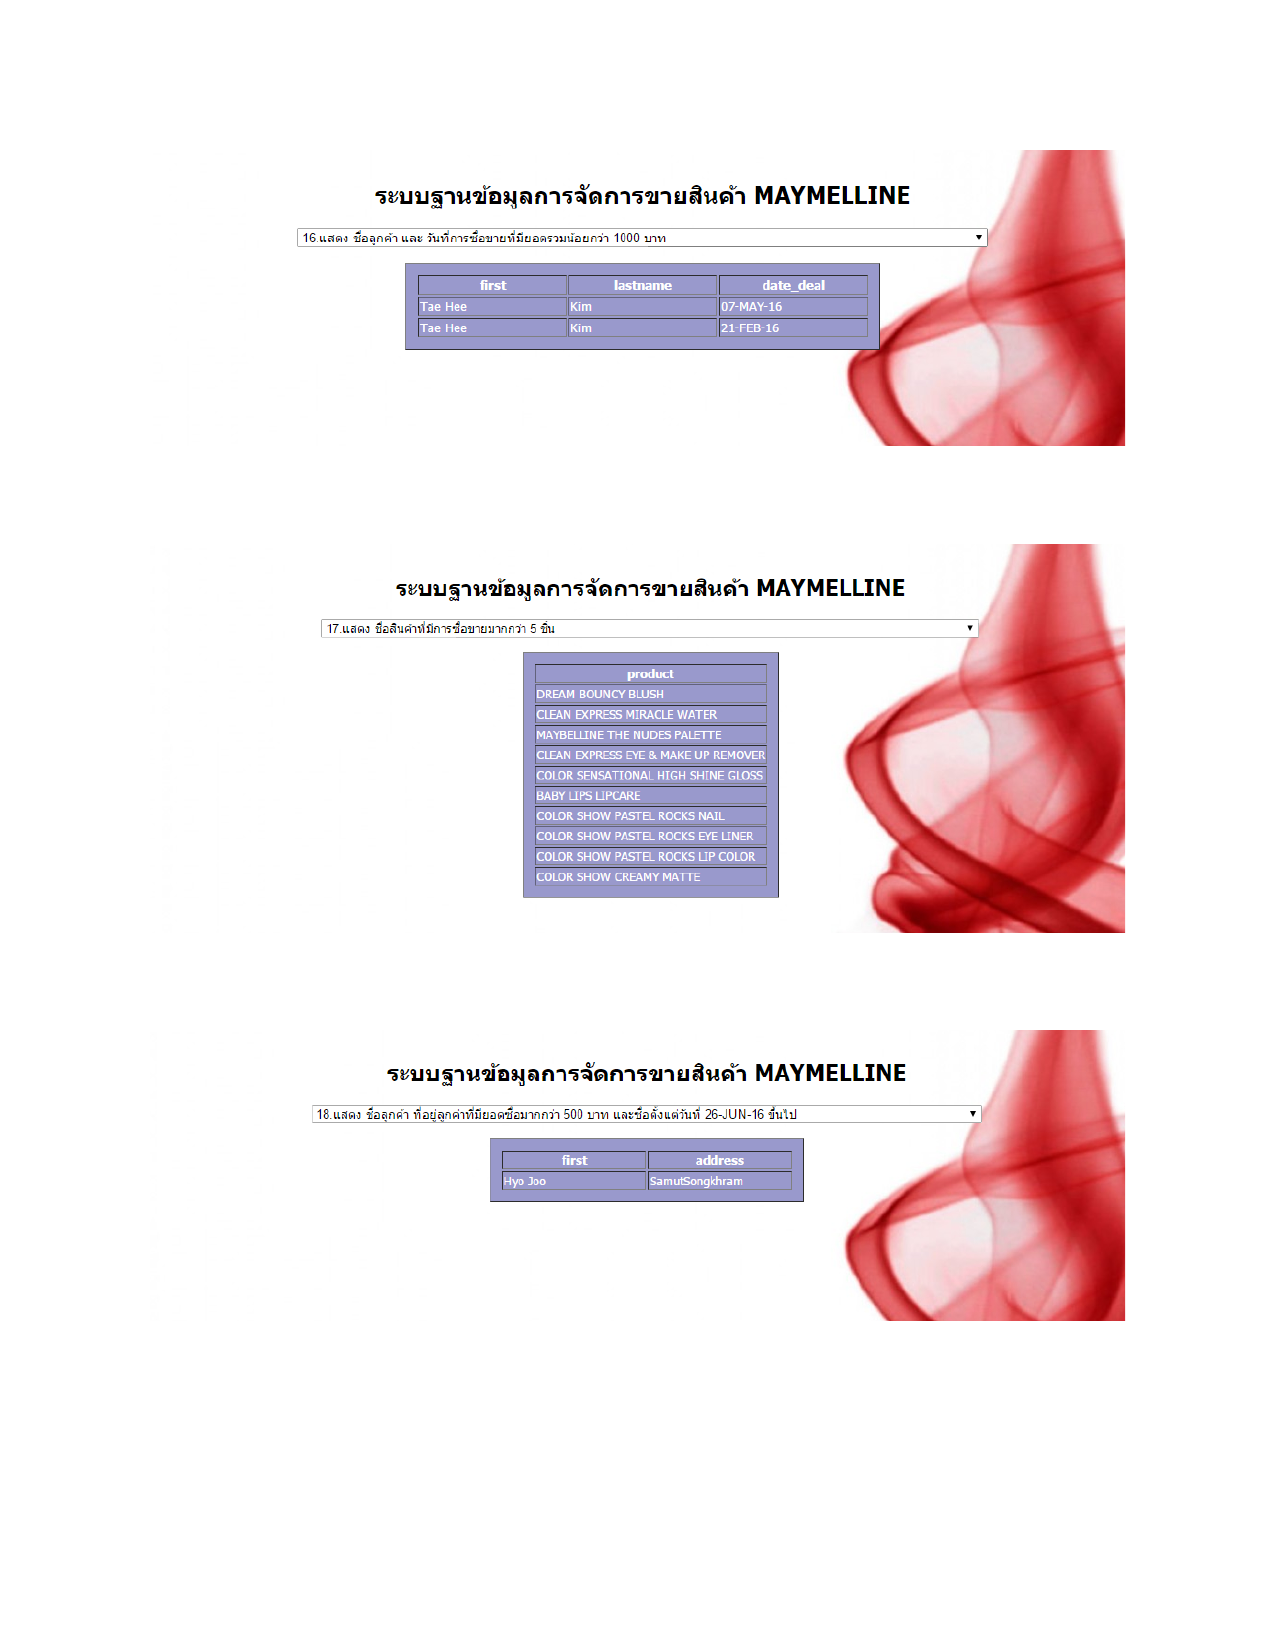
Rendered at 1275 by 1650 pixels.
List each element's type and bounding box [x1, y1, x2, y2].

picture [150, 150, 1125, 446]
picture [150, 1030, 1125, 1321]
picture [150, 544, 1125, 933]
